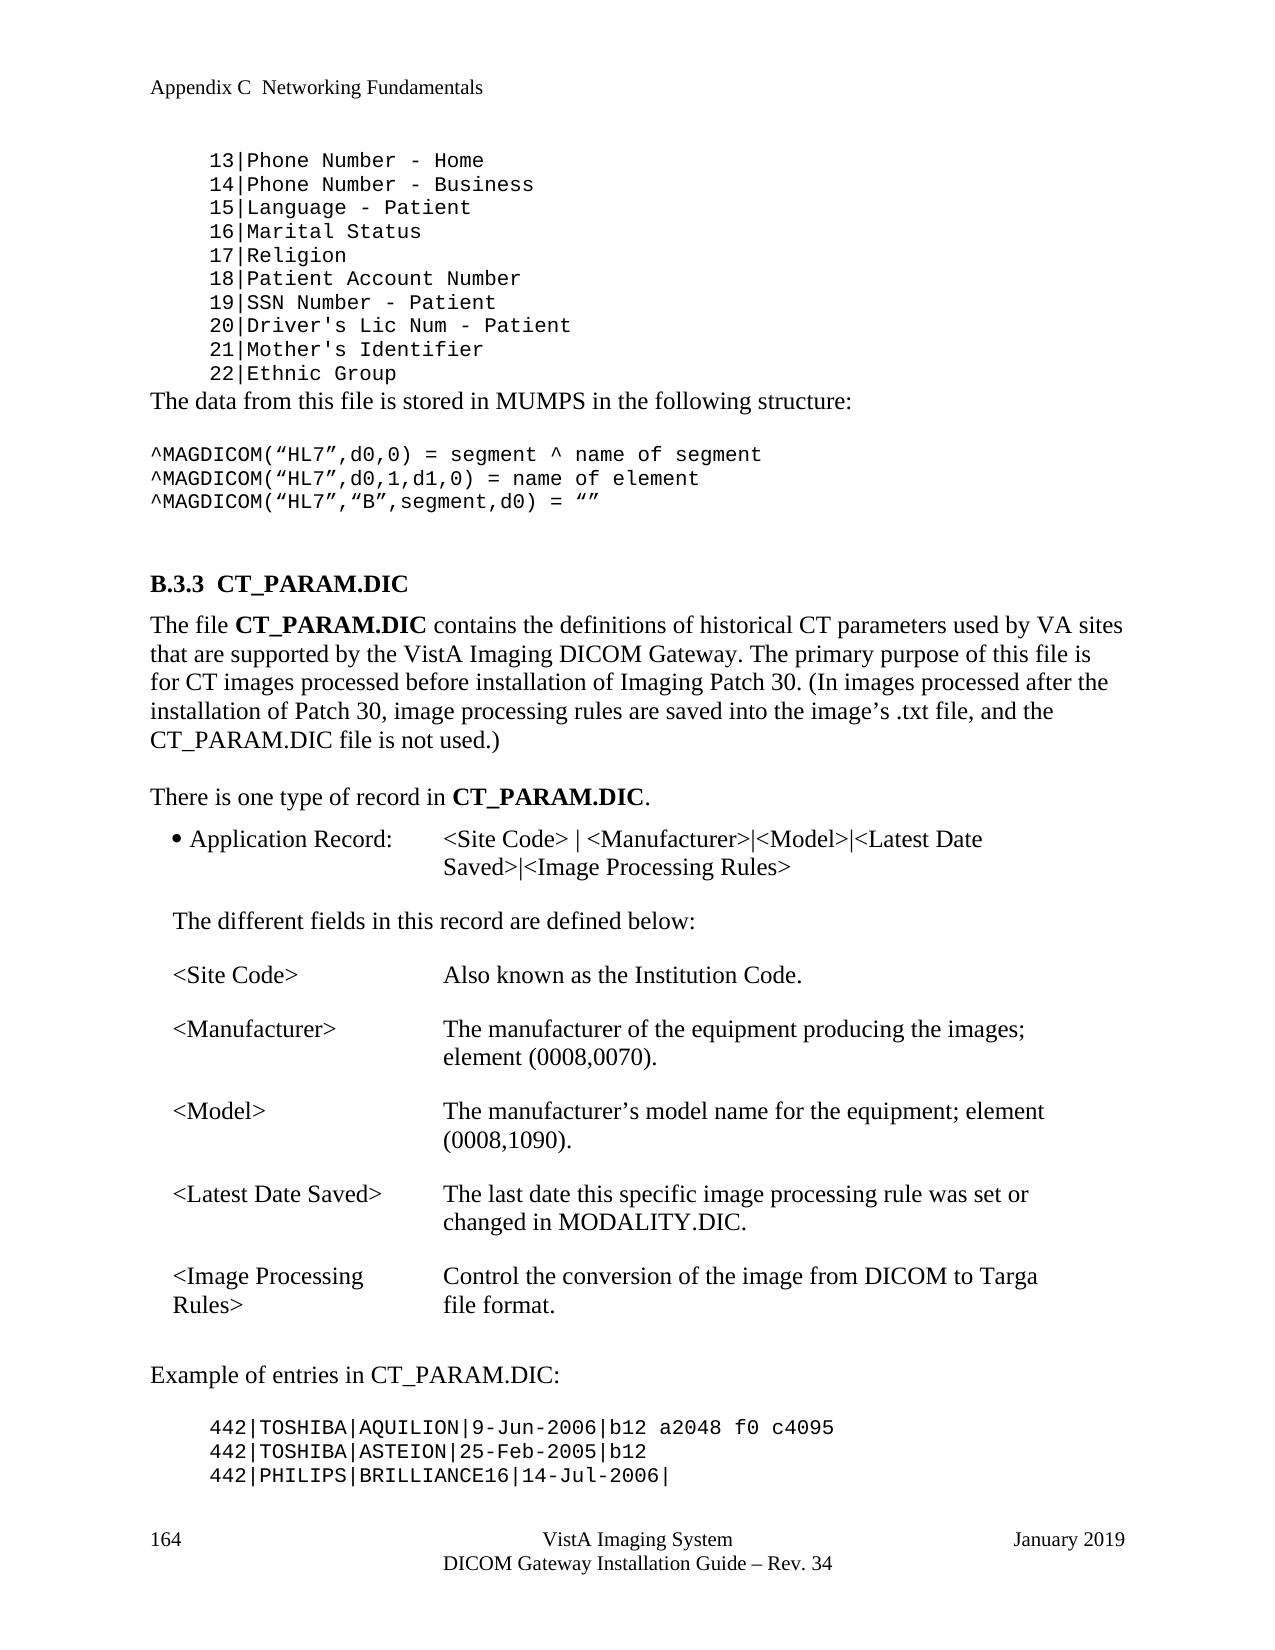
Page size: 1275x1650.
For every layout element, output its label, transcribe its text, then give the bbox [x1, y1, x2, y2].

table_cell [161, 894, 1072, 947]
text 442|PHILIPS|BRILLIANCE16|14-Jul-2006| [209, 1465, 1125, 1488]
text 19|SSN Number - Patient [209, 292, 1125, 316]
text There is one type of record in CT_PARAM.DIC. [150, 782, 1125, 811]
text ^MAGDICOM(“HL7”,d0,1,d1,0) = name of element [150, 468, 1125, 491]
text 15|Language - Patient [209, 197, 1125, 221]
text 22|Ethnic Group [209, 363, 1125, 386]
text 442|TOSHIBA|ASTEION|25-Feb-2005|b12 [209, 1441, 1125, 1465]
text 14|Phone Number - Business [209, 174, 1125, 197]
text 17|Religion [209, 244, 1125, 268]
text Example of entries in CT_PARAM.DIC: [150, 1360, 1125, 1389]
text 21|Mother's Identifier [209, 339, 1125, 363]
text 18|Patient Account Number [209, 268, 1125, 292]
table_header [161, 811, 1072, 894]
subtitle B.3.3 CT_PARAM.DIC [150, 569, 1125, 597]
text 442|TOSHIBA|AQUILION|9-Jun-2006|b12 a2048 f0 c4095 [209, 1417, 1125, 1441]
text 13|Phone Number - Home [209, 150, 1125, 174]
text The data from this file is stored in MUMPS in the following structure: [150, 386, 1125, 415]
text The file CT_PARAM.DIC contains the definitions of historical CT parameters used by VA sites that are supported by the VistA Imaging DICOM Gateway. The primary purpose of this file is for CT images processed before installation of Imaging Patch 30. (In images processed after the installation of Patch 30, image processing rules are saved into the image’s .txt file, and the CT_PARAM.DIC file is not used.) [150, 610, 1125, 754]
text ^MAGDICOM(“HL7”,d0,0) = segment ^ name of segment [150, 444, 1125, 468]
text ^MAGDICOM(“HL7”,“B”,segment,d0) = “” [150, 491, 1125, 515]
text 20|Driver's Lic Num - Patient [209, 316, 1125, 339]
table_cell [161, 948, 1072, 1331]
text 16|Marital Status [209, 221, 1125, 244]
